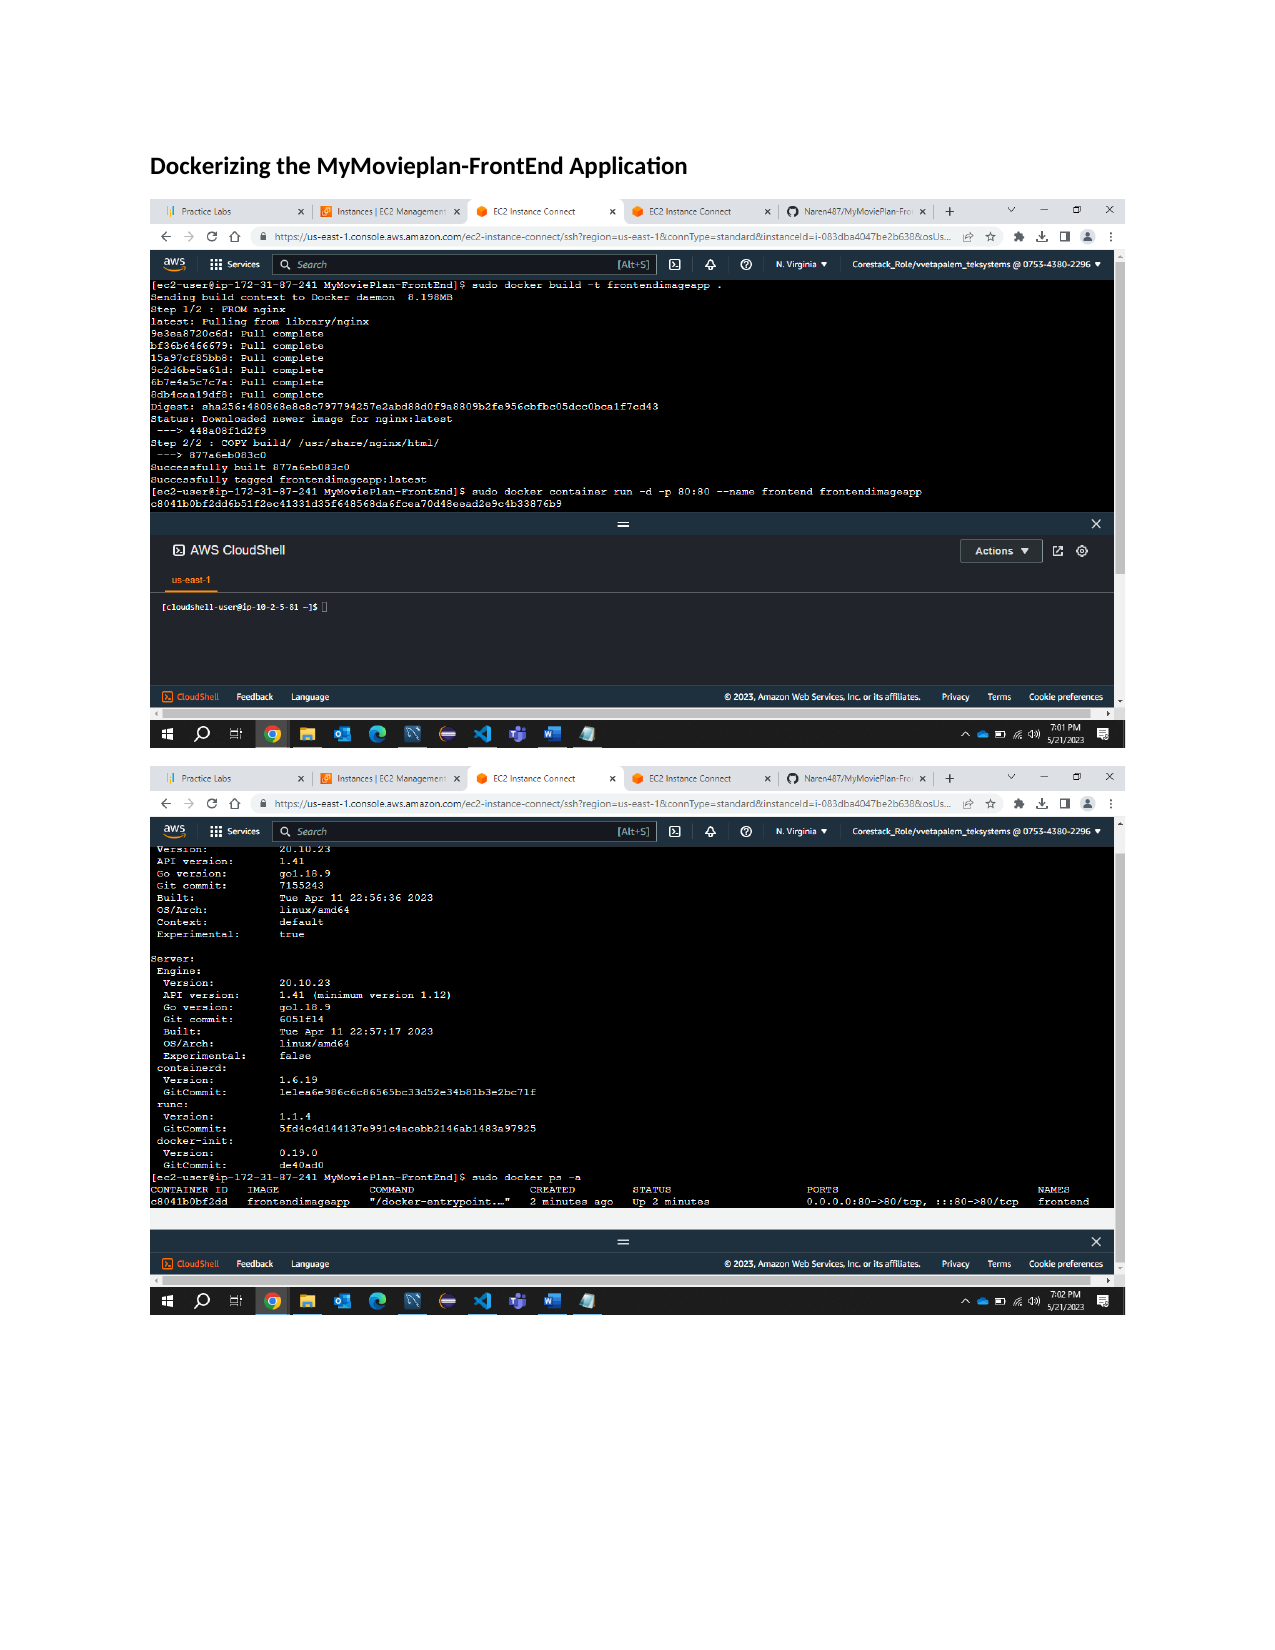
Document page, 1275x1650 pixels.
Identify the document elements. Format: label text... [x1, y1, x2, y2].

text Dockerizing the MyMovieplan-FrontEnd Application [150, 150, 1125, 181]
picture [150, 766, 1125, 1315]
picture [150, 199, 1125, 748]
